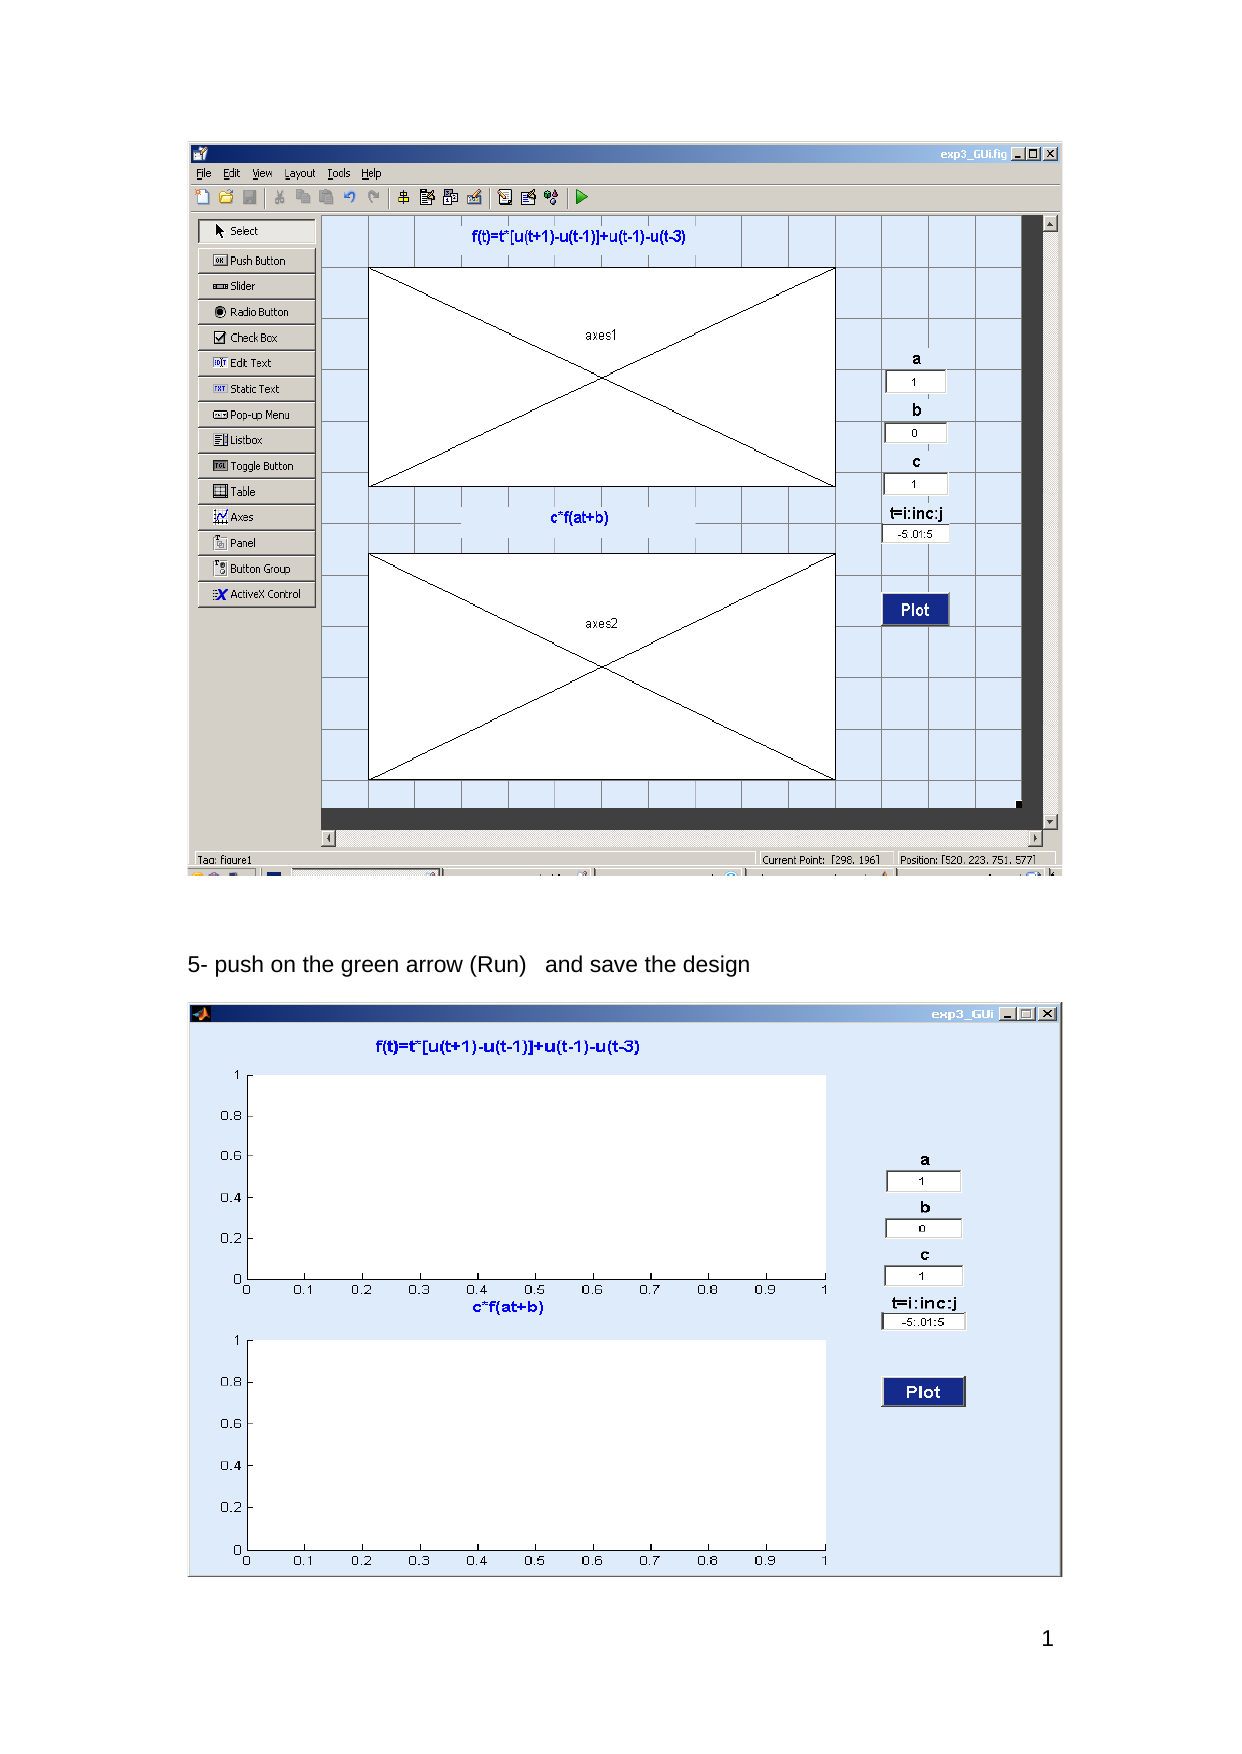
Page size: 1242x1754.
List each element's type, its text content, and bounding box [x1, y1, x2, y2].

picture [187, 141, 1063, 876]
picture [187, 1002, 1063, 1577]
text 5- push on the green arrow (Run) and save the design [187, 951, 1055, 978]
